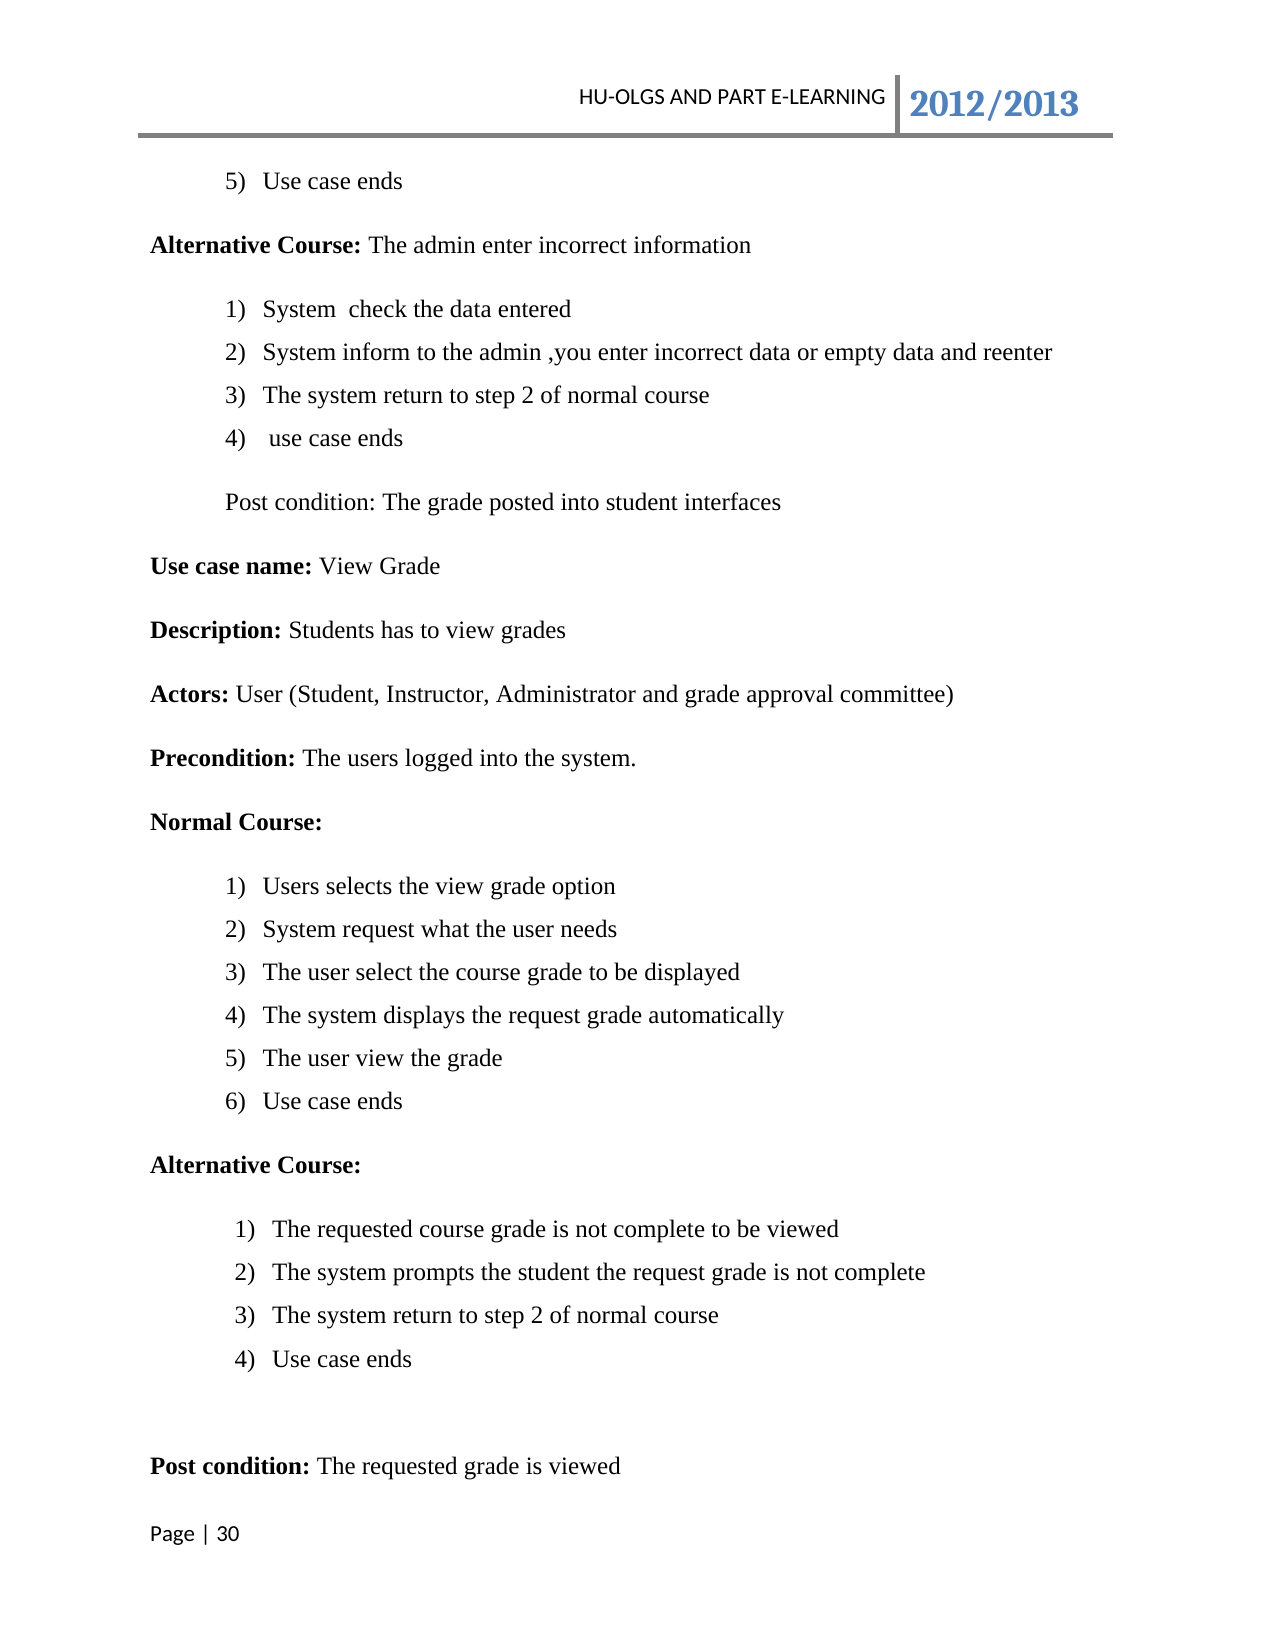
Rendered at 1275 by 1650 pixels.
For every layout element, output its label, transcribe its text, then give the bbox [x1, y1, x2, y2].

list Users selects the view grade option [225, 871, 1125, 899]
list The system return to step 2 of normal course [225, 380, 1125, 409]
list System request what the user needs [225, 914, 1125, 943]
list Use case ends [234, 1344, 1125, 1372]
text Post condition: The requested grade is viewed [150, 1451, 1125, 1479]
text Precondition: The users logged into the system. [150, 743, 1125, 772]
list The system displays the request grade automatically [225, 1000, 1125, 1029]
list The system return to step 2 of normal course [234, 1301, 1125, 1329]
list The user view the grade [225, 1043, 1125, 1072]
text Normal Course: [150, 807, 1125, 836]
list The requested course grade is not complete to be viewed [234, 1214, 1125, 1243]
list Use case ends [225, 1086, 1125, 1115]
list System inform to the admin ,you enter incorrect data or empty data and reenter [225, 337, 1125, 366]
list The system prompts the student the request grade is not complete [234, 1257, 1125, 1286]
list use case ends [225, 423, 1125, 452]
text Use case name: View Grade [150, 551, 1125, 580]
text Actors: User (Student, Instructor, Administrator and grade approval committee) [150, 679, 1125, 708]
list The user select the course grade to be displayed [225, 957, 1125, 986]
text Alternative Course: [150, 1150, 1125, 1179]
list Use case ends [225, 166, 1125, 194]
text Alternative Course: The admin enter incorrect information [150, 230, 1125, 258]
text Post condition: The grade posted into student interfaces [225, 487, 1125, 516]
text Description: Students has to view grades [150, 615, 1125, 644]
list System check the data entered [225, 294, 1125, 322]
